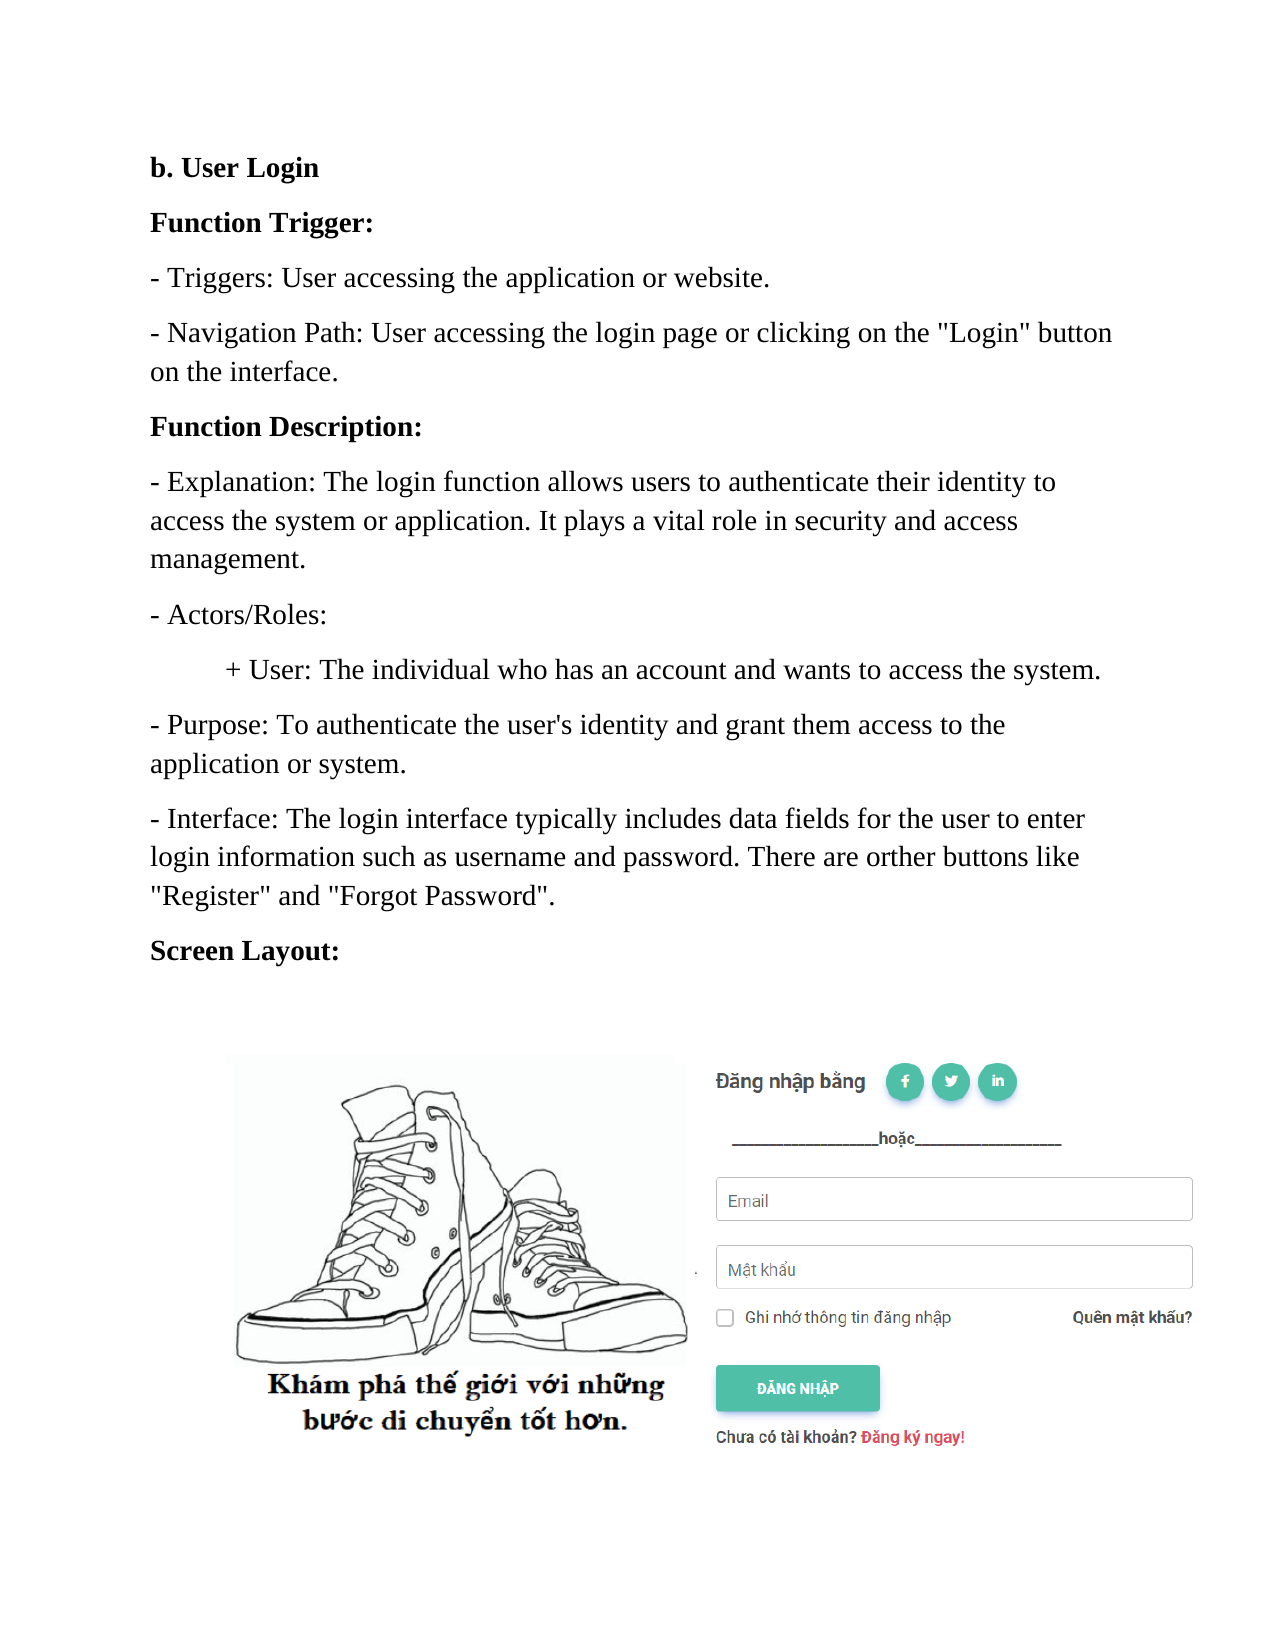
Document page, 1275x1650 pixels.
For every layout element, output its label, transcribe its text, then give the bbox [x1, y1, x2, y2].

text Function Trigger: [150, 205, 1125, 239]
text - Triggers: User accessing the application or website. [150, 260, 1125, 294]
text - Explanation: The login function allows users to authenticate their identity to access the system or application. It plays a vital role in security and access management. [150, 464, 1125, 575]
text Screen Layout: [150, 933, 1125, 967]
text - Actors/Roles: [150, 597, 1125, 630]
text Function Description: [150, 409, 1125, 443]
text - Interface: The login interface typically includes data fields for the user to enter login information such as username and password. There are orther buttons like "Register" and "Forgot Password". [150, 801, 1125, 912]
picture [225, 1020, 1199, 1456]
text - Purpose: To authenticate the user's identity and grant them access to the application or system. [150, 707, 1125, 779]
text b. User Login [150, 150, 1125, 183]
text + User: The individual who has an account and wants to access the system. [150, 652, 1125, 686]
text - Navigation Path: User accessing the login page or clicking on the "Login" button on the interface. [150, 316, 1125, 388]
